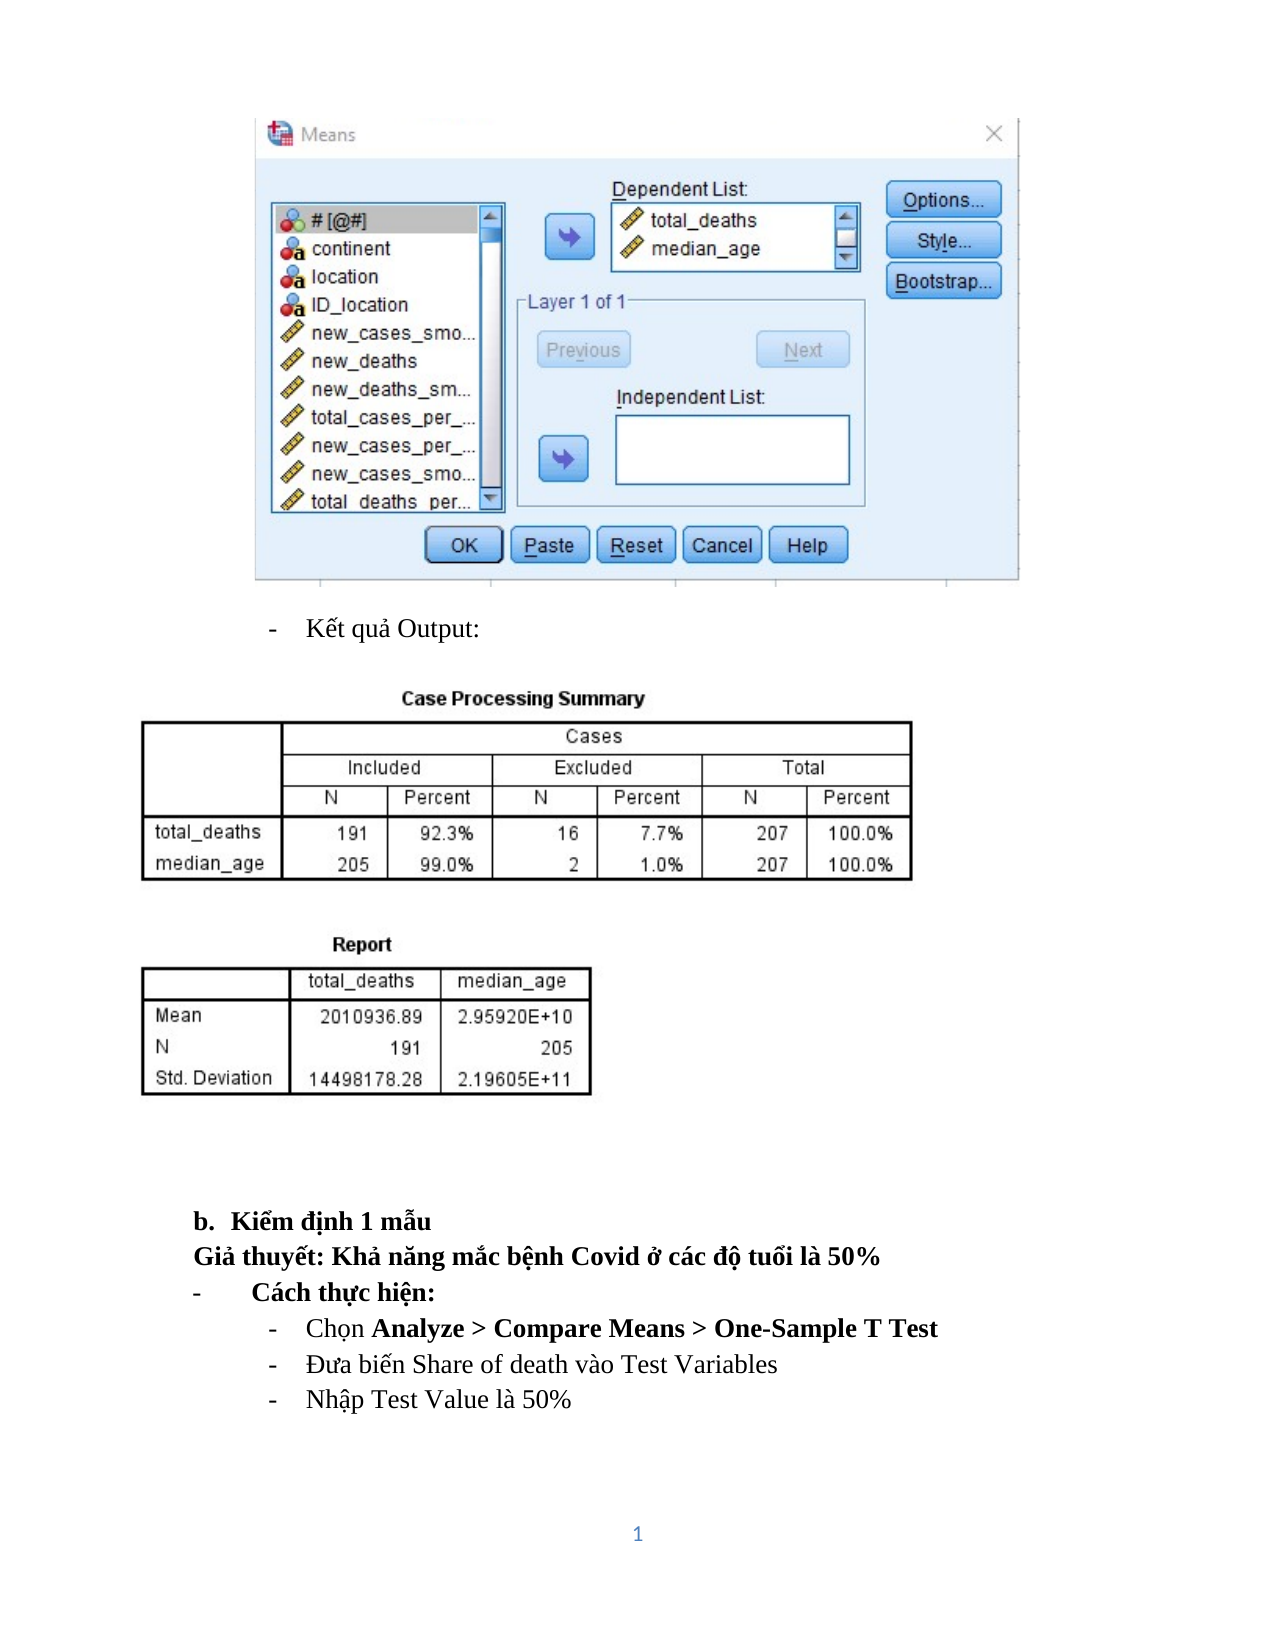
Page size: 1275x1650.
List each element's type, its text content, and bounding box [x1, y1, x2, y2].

list Cách thực hiện: [192, 1276, 1157, 1307]
list Kết quả Output: [268, 612, 1157, 643]
list Nhập Test Value là 50% [268, 1383, 1157, 1414]
list Đưa biến Share of death vào Test Variables [268, 1348, 1157, 1379]
picture [118, 668, 940, 1124]
list Kiểm định 1 mẫu [193, 1205, 1157, 1236]
list Giả thuyết: Khả năng mắc bệnh Covid ở các độ tuổi là 50% [193, 1241, 1157, 1272]
picture [254, 118, 1021, 587]
list Chọn Analyze > Compare Means > One-Sample T Test [268, 1312, 1157, 1343]
